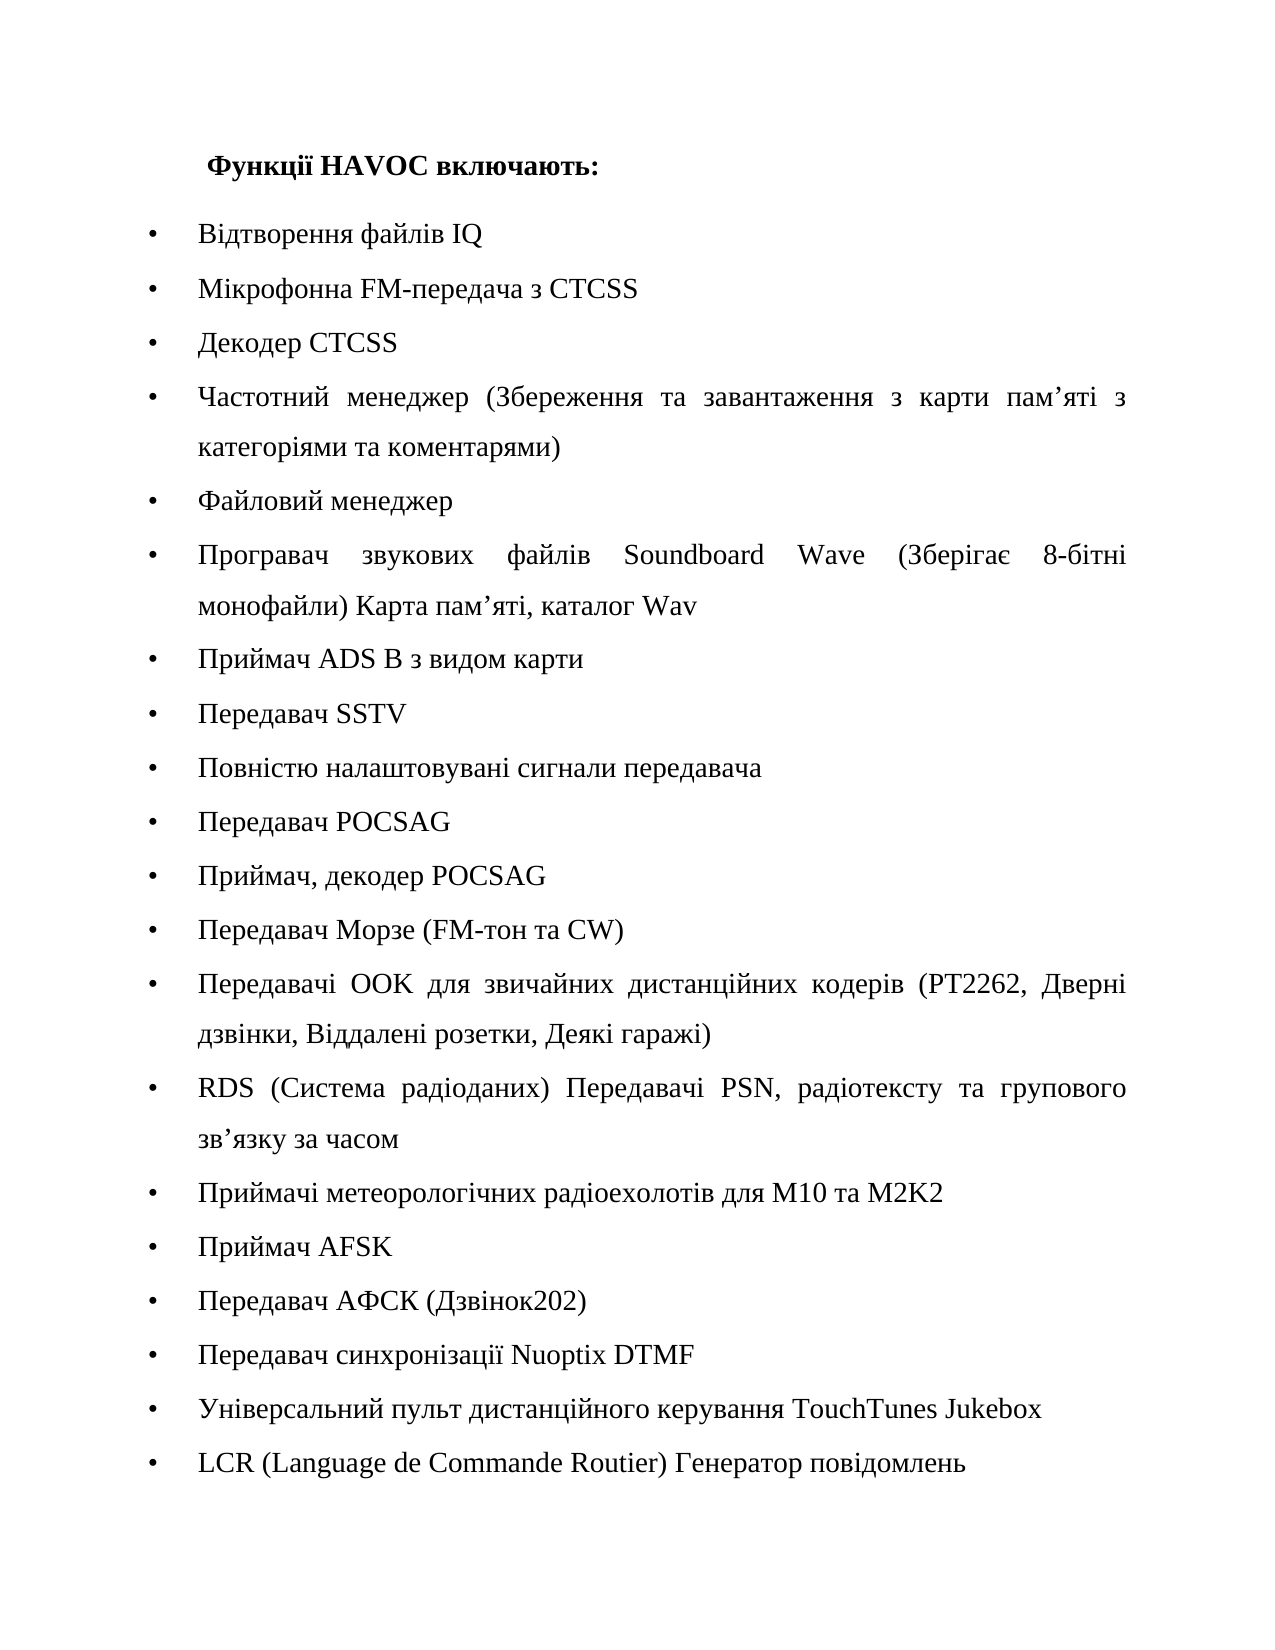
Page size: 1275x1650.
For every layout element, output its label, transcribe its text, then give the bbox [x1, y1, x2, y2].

list Приймач, декодер POCSAG [148, 858, 1127, 891]
list Програвач звукових файлів Soundboard Wave (Зберігає 8-бітні монофайли) Карта пам’яті, каталог Wav [148, 537, 1127, 621]
list Відтворення файлів IQ [148, 217, 1127, 250]
list Передавач синхронізації Nuoptix DTMF [148, 1337, 1127, 1371]
list Передавачі OOK для звичайних дистанційних кодерів (PT2262, Дверні дзвінки, Віддалені розетки, Деякі гаражі) [148, 966, 1127, 1050]
list Повністю налаштовувані сигнали передавача [148, 750, 1127, 783]
list Декодер CTCSS [148, 325, 1127, 358]
list Передавач POCSAG [148, 804, 1127, 837]
list Приймач ADS B з видом карти [148, 642, 1127, 675]
list Приймач AFSK [148, 1229, 1127, 1262]
list RDS (Система радіоданих) Передавачі PSN, радіотексту та групового зв’язку за часом [148, 1070, 1127, 1154]
list LCR (Language de Commande Routier) Генератор повідомлень [148, 1445, 1127, 1479]
list Приймачі метеорологічних радіоехолотів для M10 та M2K2 [148, 1175, 1127, 1208]
list Універсальний пульт дистанційного керування TouchTunes Jukebox [148, 1391, 1127, 1424]
list Мікрофонна FM-передача з CTCSS [148, 271, 1127, 304]
list Файловий менеджер [148, 483, 1127, 517]
list Передавач АФСК (Дзвінок202) [148, 1283, 1127, 1316]
list Передавач SSTV [148, 696, 1127, 729]
list Передавач Морзе (FM-тон та CW) [148, 912, 1127, 946]
text Функції HAVOC включають: [148, 148, 1127, 181]
list Частотний менеджер (Збереження та завантаження з карти пам’яті з категоріями та коментарями) [148, 379, 1127, 463]
